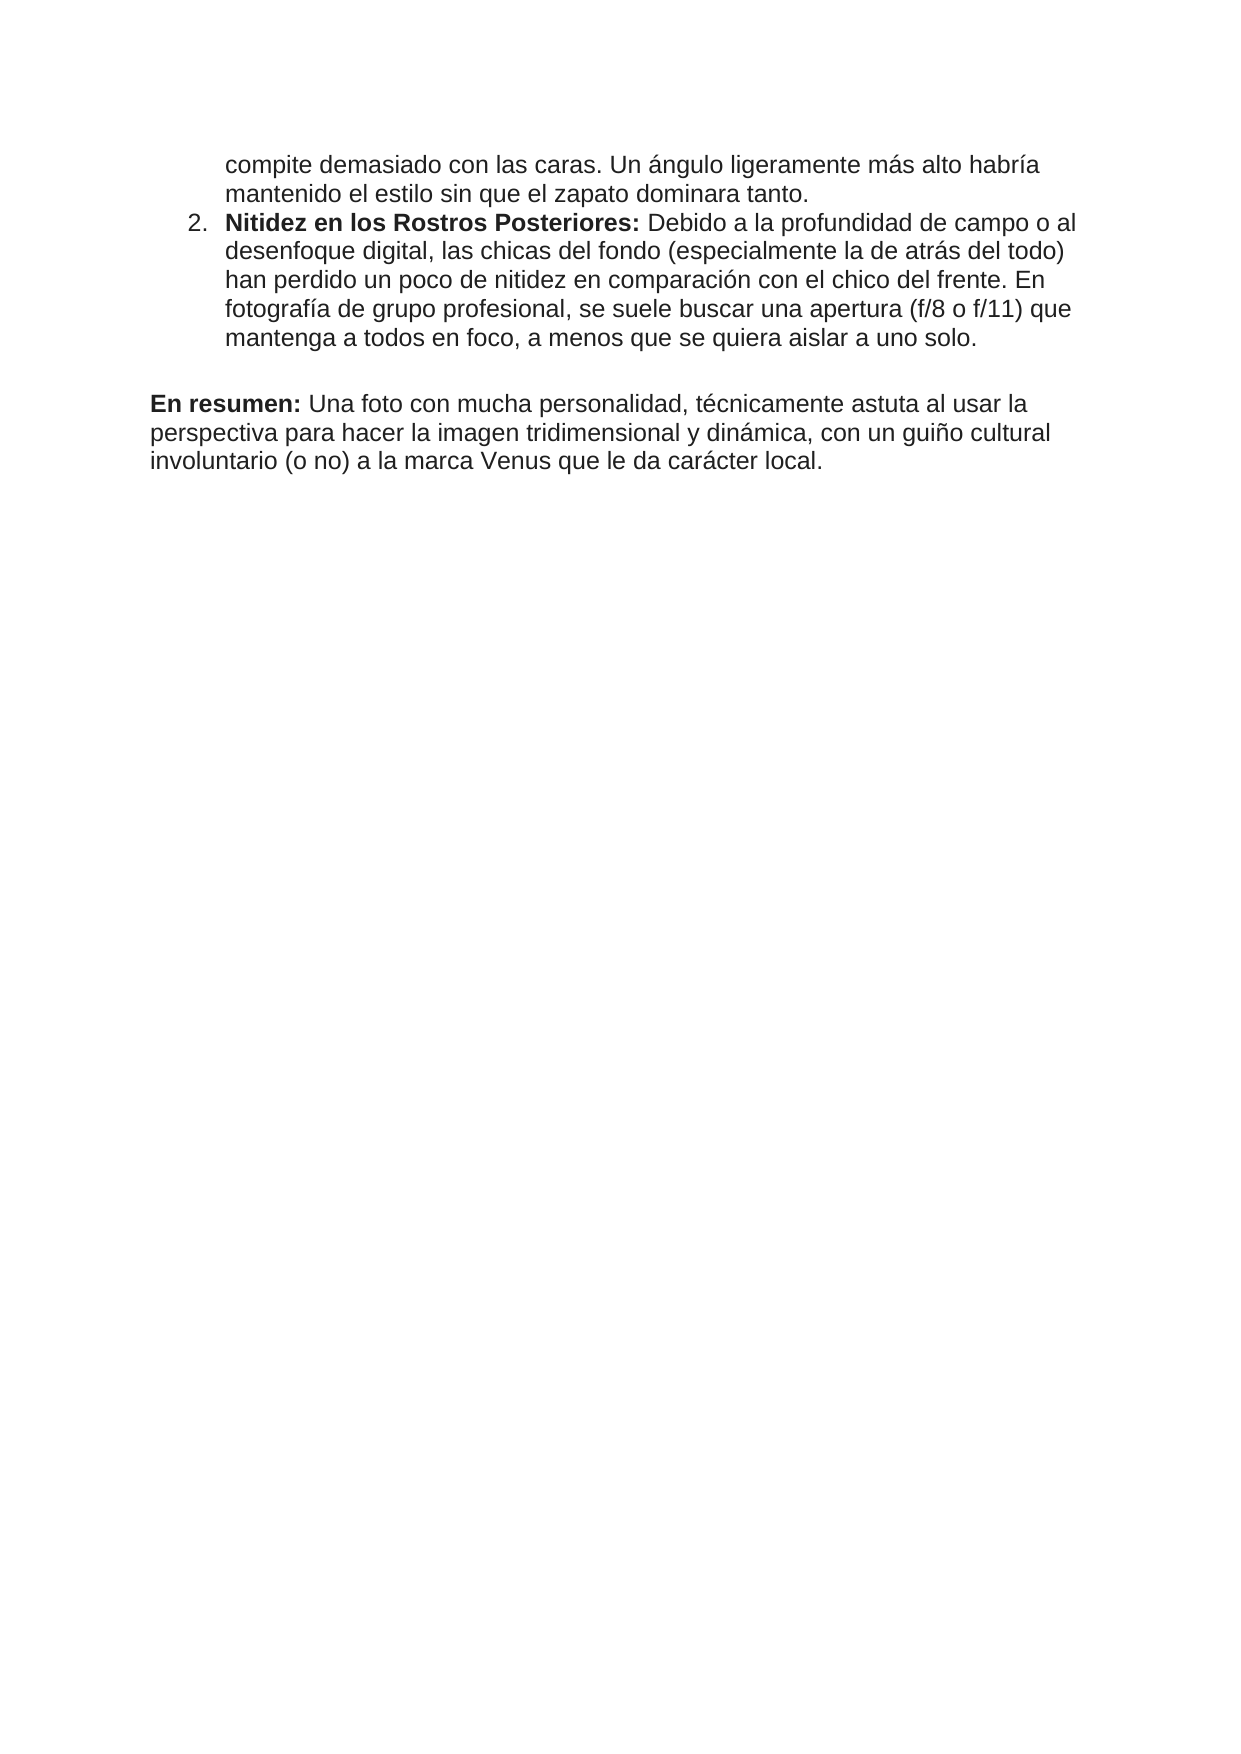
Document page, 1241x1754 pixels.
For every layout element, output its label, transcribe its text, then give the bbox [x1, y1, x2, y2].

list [187, 150, 1090, 207]
text En resumen: Una foto con mucha personalidad, técnicamente astuta al usar la perspectiva para hacer la imagen tridimensional y dinámica, con un guiño cultural involuntario (o no) a la marca Venus que le da carácter local. [150, 389, 1090, 475]
list Nitidez en los Rostros Posteriores: Debido a la profundidad de campo o al desenfoque digital, las chicas del fondo (especialmente la de atrás del todo) han perdido un poco de nitidez en comparación con el chico del frente. En fotografía de grupo profesional, se suele buscar una apertura (f/8 o f/11) que mantenga a todos en foco, a menos que se quiera aislar a uno solo. [187, 207, 1090, 351]
